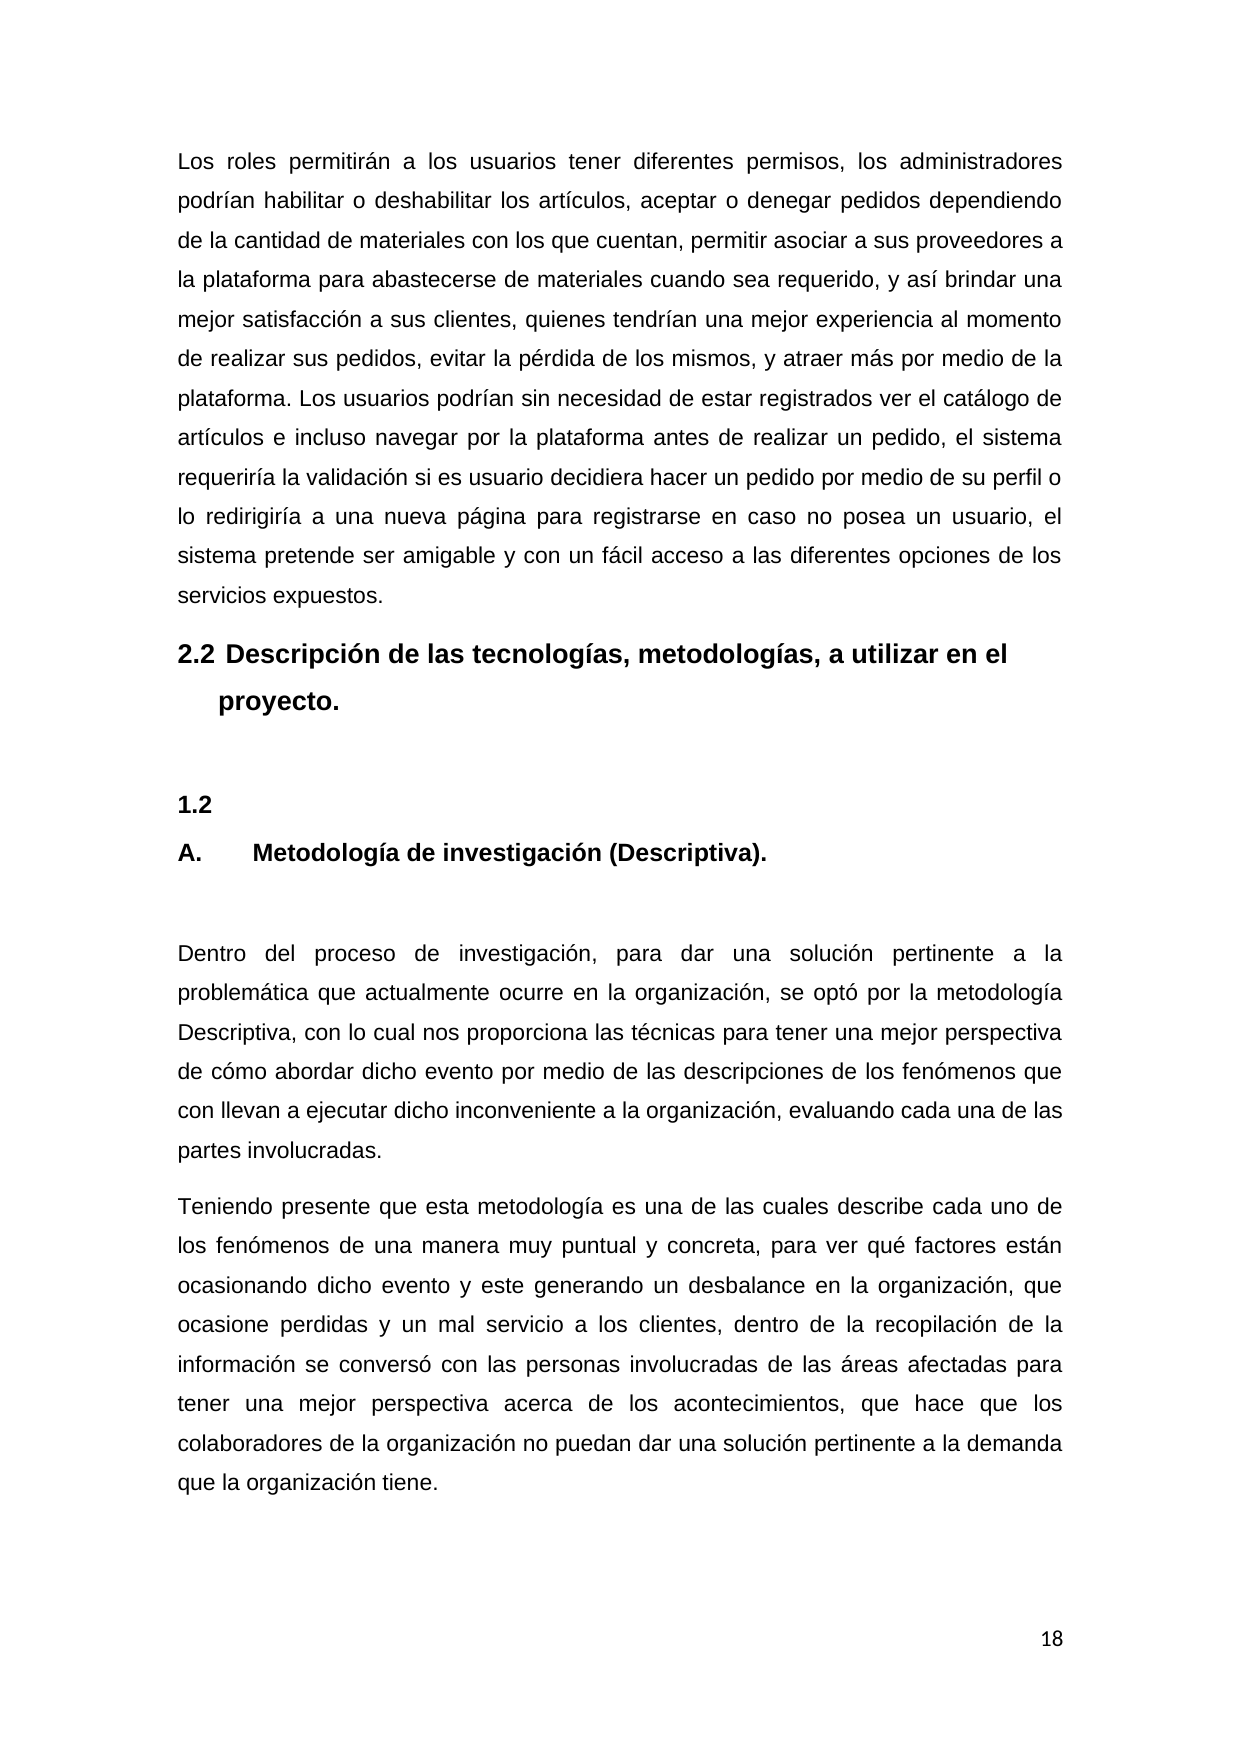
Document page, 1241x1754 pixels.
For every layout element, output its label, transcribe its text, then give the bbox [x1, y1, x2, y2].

subtitle Descripción de las tecnologías, metodologías, a utilizar en el proyecto. [177, 638, 1063, 716]
subtitle Metodología de investigación (Descriptiva). [177, 838, 1063, 866]
text Teniendo presente que esta metodología es una de las cuales describe cada uno de los fenómenos de una manera muy puntual y concreta, para ver qué factores están ocasionando dicho evento y este generando un desbalance en la organización, que ocasione perdidas y un mal servicio a los clientes, dentro de la recopilación de la información se conversó con las personas involucradas de las áreas afectadas para tener una mejor perspectiva acerca de los acontecimientos, que hace que los colaboradores de la organización no puedan dar una solución pertinente a la demanda que la organización tiene. [177, 1193, 1063, 1496]
text Dentro del proceso de investigación, para dar una solución pertinente a la problemática que actualmente ocurre en la organización, se optó por la metodología Descriptiva, con lo cual nos proporciona las técnicas para tener una mejor perspectiva de cómo abordar dicho evento por medio de las descripciones de los fenómenos que con llevan a ejecutar dicho inconveniente a la organización, evaluando cada una de las partes involucradas. [177, 939, 1063, 1163]
text Los roles permitirán a los usuarios tener diferentes permisos, los administradores podrían habilitar o deshabilitar los artículos, aceptar o denegar pedidos dependiendo de la cantidad de materiales con los que cuentan, permitir asociar a sus proveedores a la plataforma para abastecerse de materiales cuando sea requerido, y así brindar una mejor satisfacción a sus clientes, quienes tendrían una mejor experiencia al momento de realizar sus pedidos, evitar la pérdida de los mismos, y atraer más por medio de la plataforma. Los usuarios podrían sin necesidad de estar registrados ver el catálogo de artículos e incluso navegar por la plataforma antes de realizar un pedido, el sistema requeriría la validación si es usuario decidiera hacer un pedido por medio de su perfil o lo redirigiría a una nueva página para registrarse en caso no posea un usuario, el sistema pretende ser amigable y con un fácil acceso a las diferentes opciones de los servicios expuestos. [177, 148, 1063, 608]
